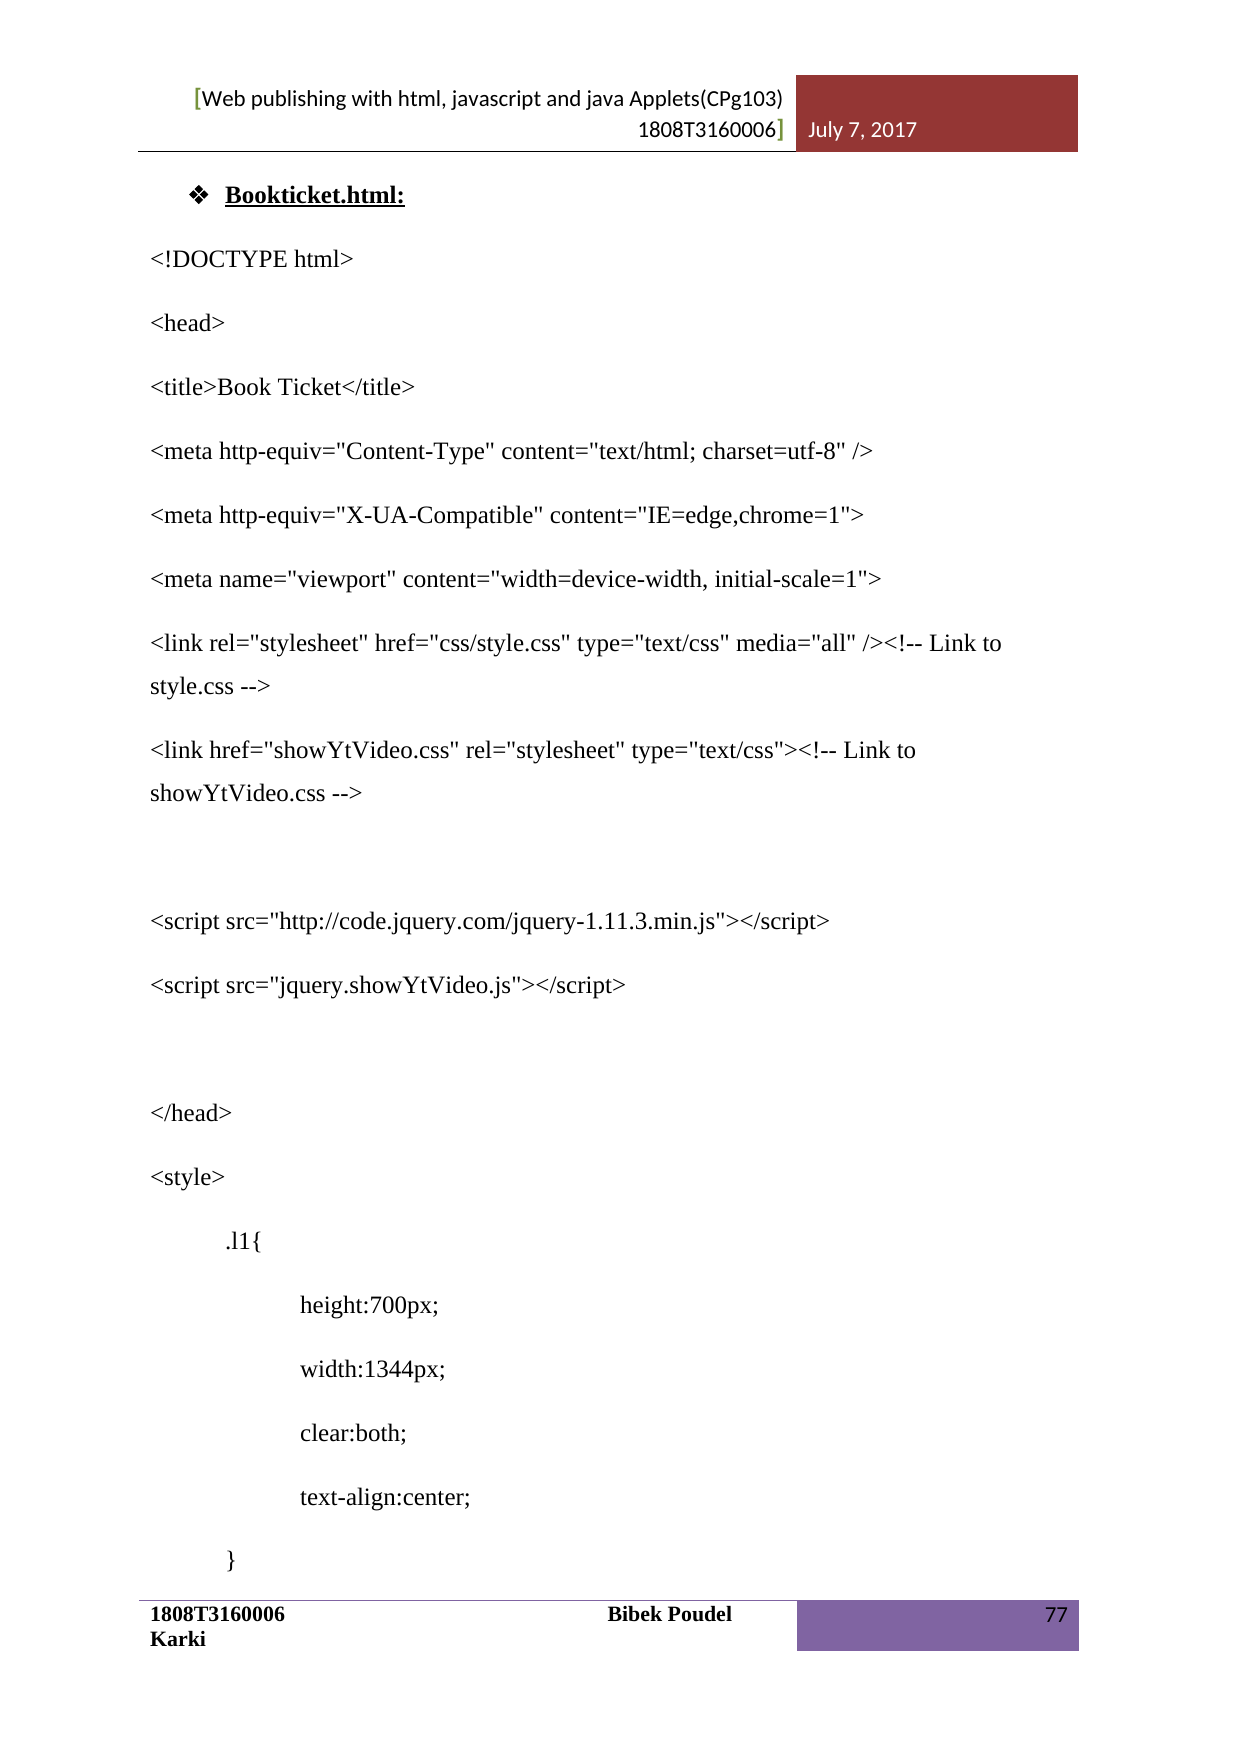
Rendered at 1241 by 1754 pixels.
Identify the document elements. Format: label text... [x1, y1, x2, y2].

text width:1344px; [150, 1354, 1090, 1382]
text <style> [150, 1162, 1090, 1191]
text .l1{ [150, 1226, 1090, 1254]
text height:700px; [150, 1290, 1090, 1318]
text <head> [150, 308, 1090, 337]
list Bookticket.html: [187, 180, 1090, 209]
text <meta name="viewport" content="width=device-width, initial-scale=1"> [150, 564, 1090, 593]
text clear:both; [150, 1418, 1090, 1446]
text <script src="jquery.showYtVideo.js"></script> [150, 970, 1090, 999]
text <link href="showYtVideo.css" rel="stylesheet" type="text/css"><!-- Link to showYtVideo.css --> [150, 735, 1090, 807]
text <link rel="stylesheet" href="css/style.css" type="text/css" media="all" /><!-- Link to style.css --> [150, 628, 1090, 700]
text <!DOCTYPE html> [150, 244, 1090, 273]
text </head> [150, 1098, 1090, 1127]
text } [150, 1546, 1090, 1574]
text <meta http-equiv="X-UA-Compatible" content="IE=edge,chrome=1"> [150, 500, 1090, 529]
text text-align:center; [150, 1482, 1090, 1510]
text <title>Book Ticket</title> [150, 372, 1090, 401]
text <meta http-equiv="Content-Type" content="text/html; charset=utf-8" /> [150, 436, 1090, 465]
text <script src="http://code.jquery.com/jquery-1.11.3.min.js"></script> [150, 906, 1090, 935]
